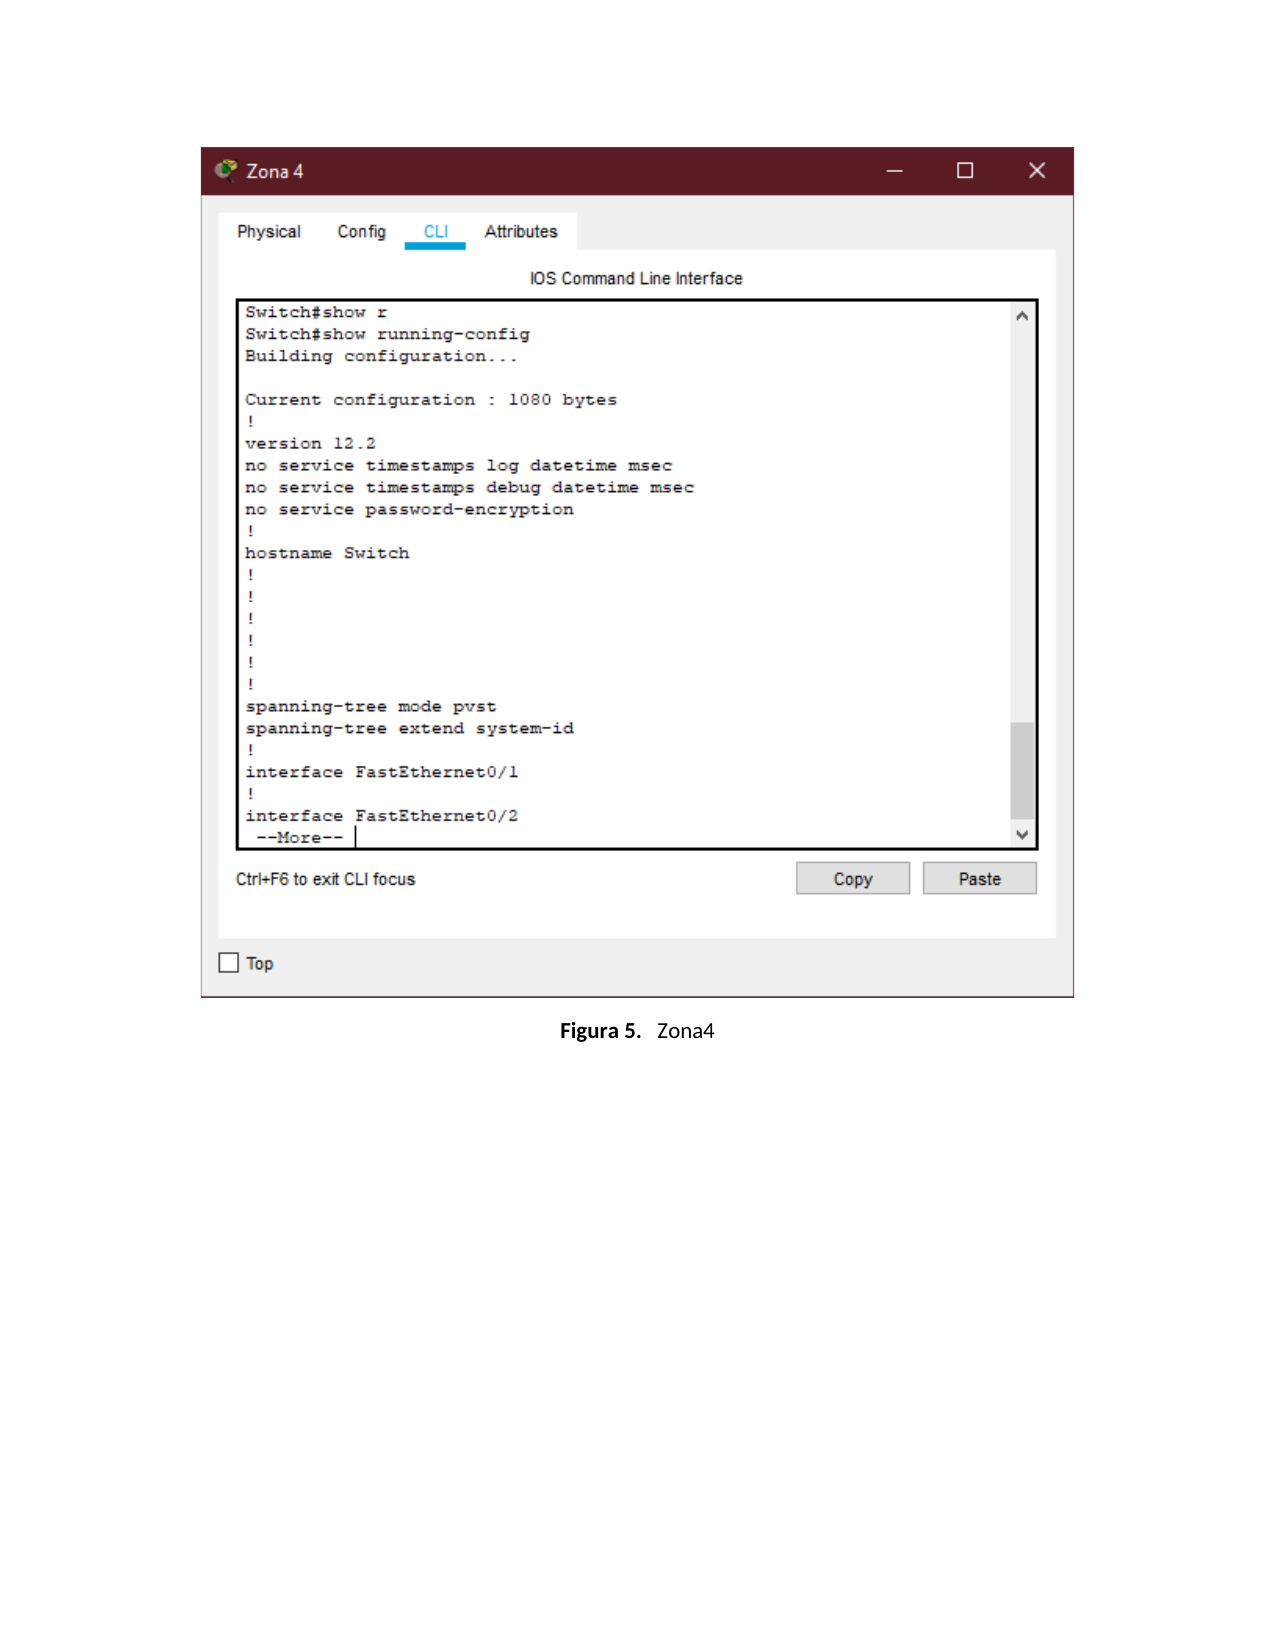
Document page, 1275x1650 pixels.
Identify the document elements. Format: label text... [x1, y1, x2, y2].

picture [200, 147, 1075, 998]
text Figura 5. Zona4 [177, 1016, 1098, 1044]
